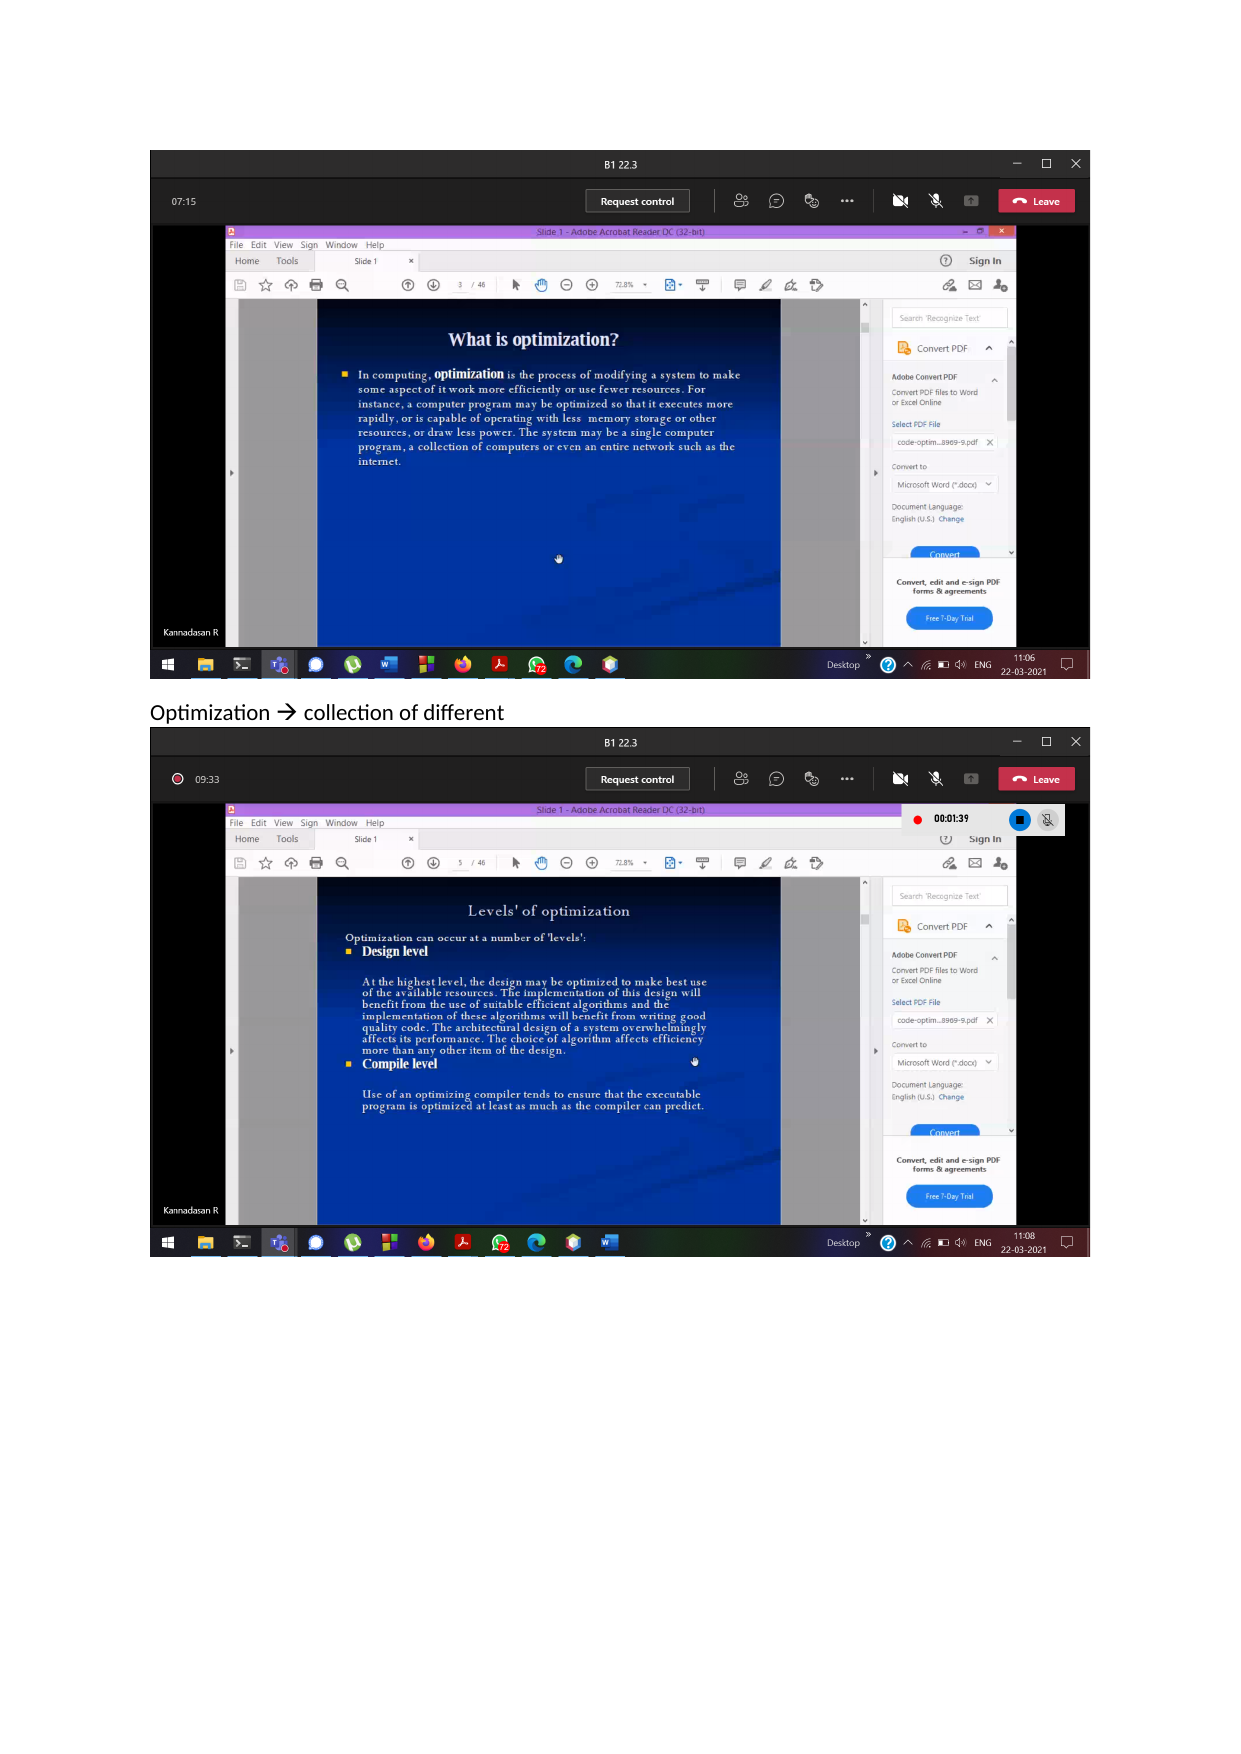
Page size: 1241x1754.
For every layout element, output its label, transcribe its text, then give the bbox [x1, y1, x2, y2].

picture [150, 727, 1091, 1257]
text Optimization collection of different [150, 698, 1090, 727]
picture [150, 150, 1091, 679]
